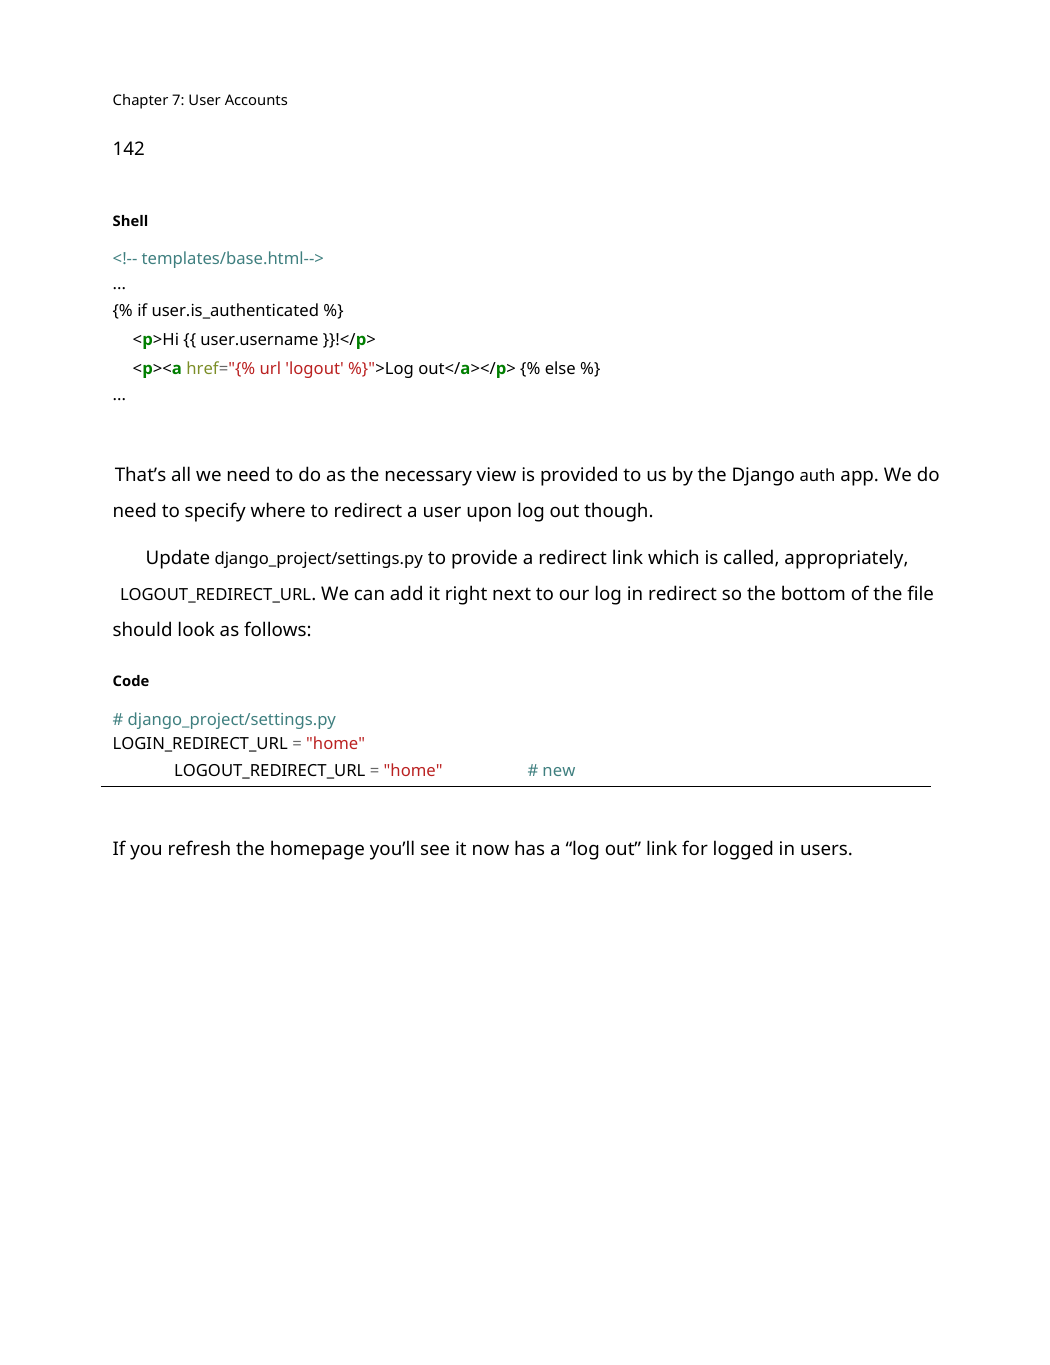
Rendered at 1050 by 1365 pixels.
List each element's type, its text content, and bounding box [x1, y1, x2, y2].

text Code [112, 671, 942, 691]
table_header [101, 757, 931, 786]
text Shell [112, 211, 942, 231]
text Update django_project/settings.py to provide a redirect link which is called, appropriately, [112, 545, 942, 570]
text <!-- templates/base.html--> ... [112, 247, 387, 294]
text If you refresh the homepage you’ll see it now has a “log out” link for logged in users. [112, 835, 942, 860]
text LOGOUT_REDIRECT_URL. We can add it right next to our log in redirect so the bottom of the file [112, 581, 942, 606]
text That’s all we need to do as the necessary view is provided to us by the Django auth app. We do [112, 461, 942, 486]
text need to specify where to redirect a user upon log out though. [112, 497, 942, 522]
text Chapter 7: User Accounts 142 [112, 90, 942, 161]
text {% if user.is_authenticated %} <p>Hi {{ user.username }}!</p> <p><a href="{% url 'logout' %}">Log out</a></p> {% else %} ... [112, 299, 612, 406]
text # django_project/settings.py LOGIN_REDIRECT_URL = "home" [112, 707, 402, 754]
text should look as follows: [112, 617, 942, 642]
